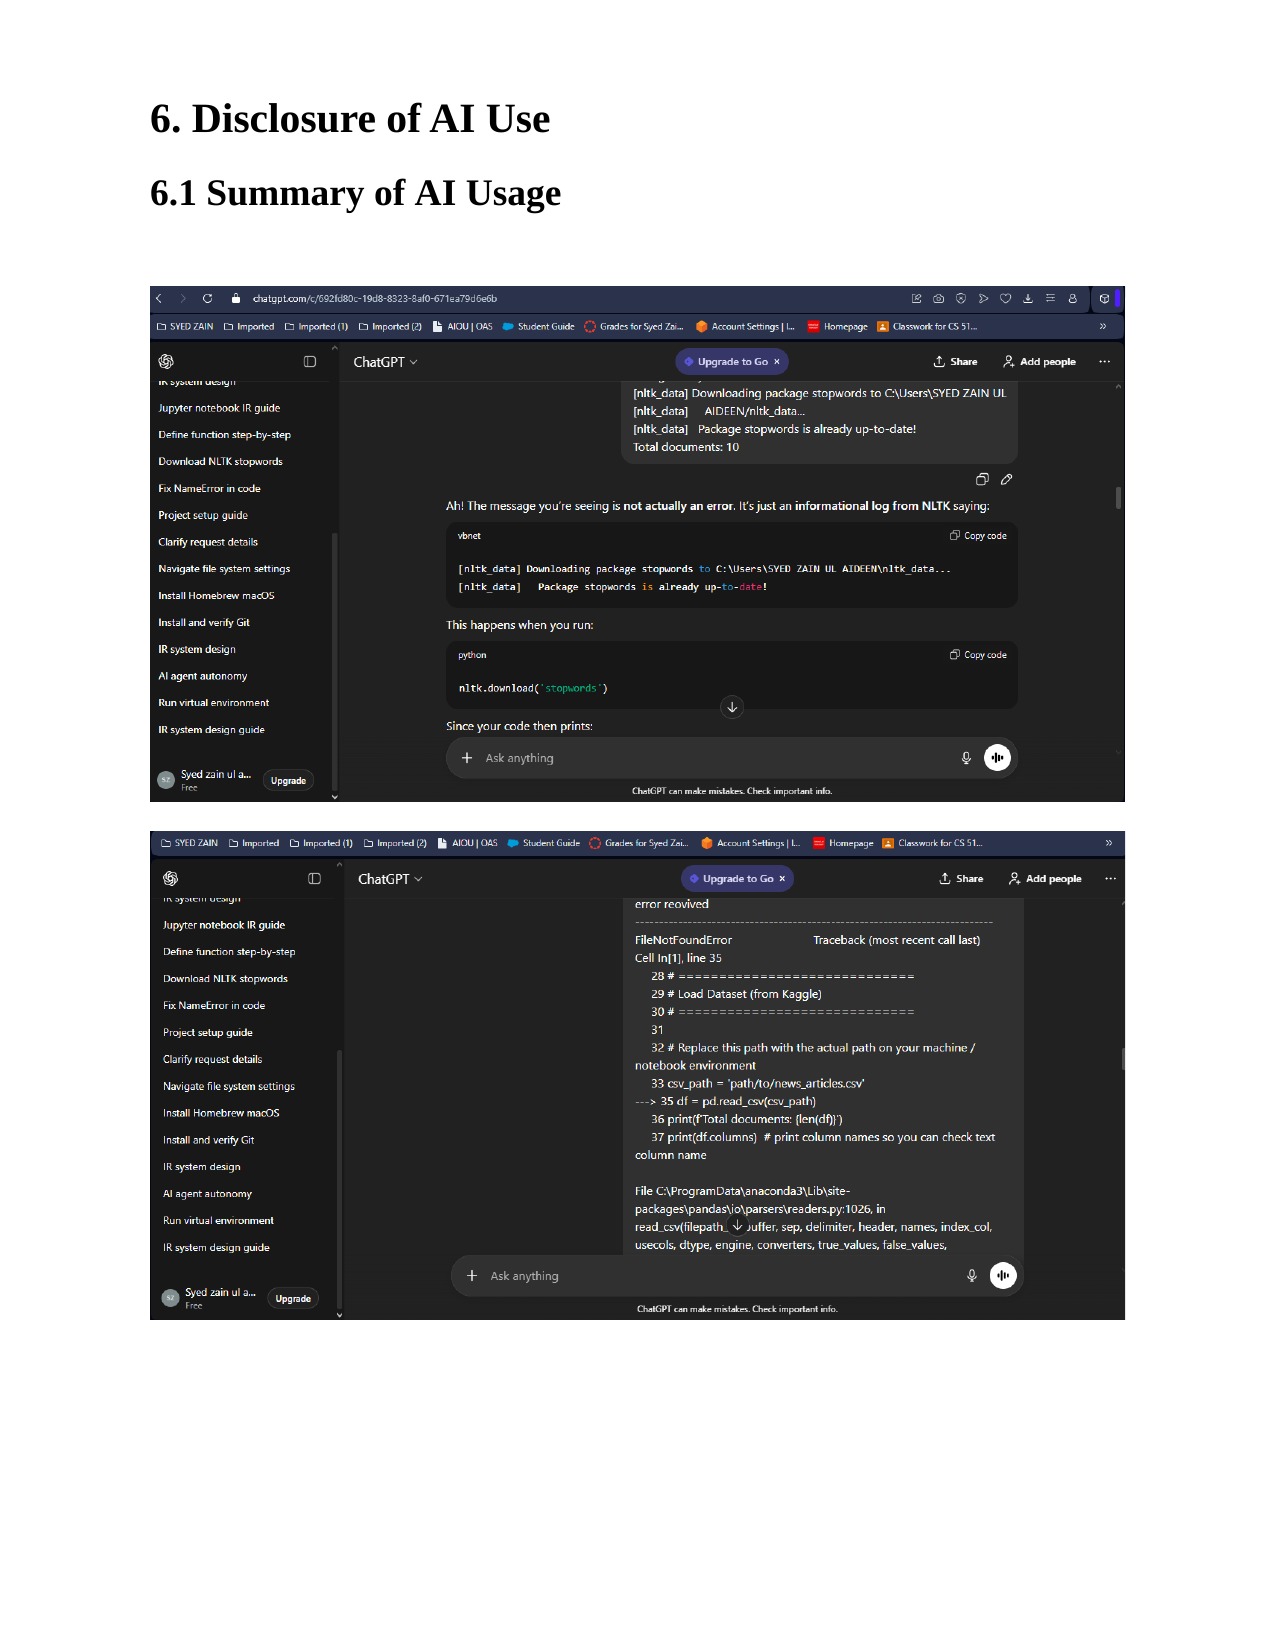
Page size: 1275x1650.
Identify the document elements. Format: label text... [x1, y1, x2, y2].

subtitle 6. Disclosure of AI Use [150, 94, 1125, 142]
picture [150, 286, 1125, 802]
picture [150, 831, 1125, 1320]
subtitle 6.1 Summary of AI Usage [150, 171, 1125, 214]
